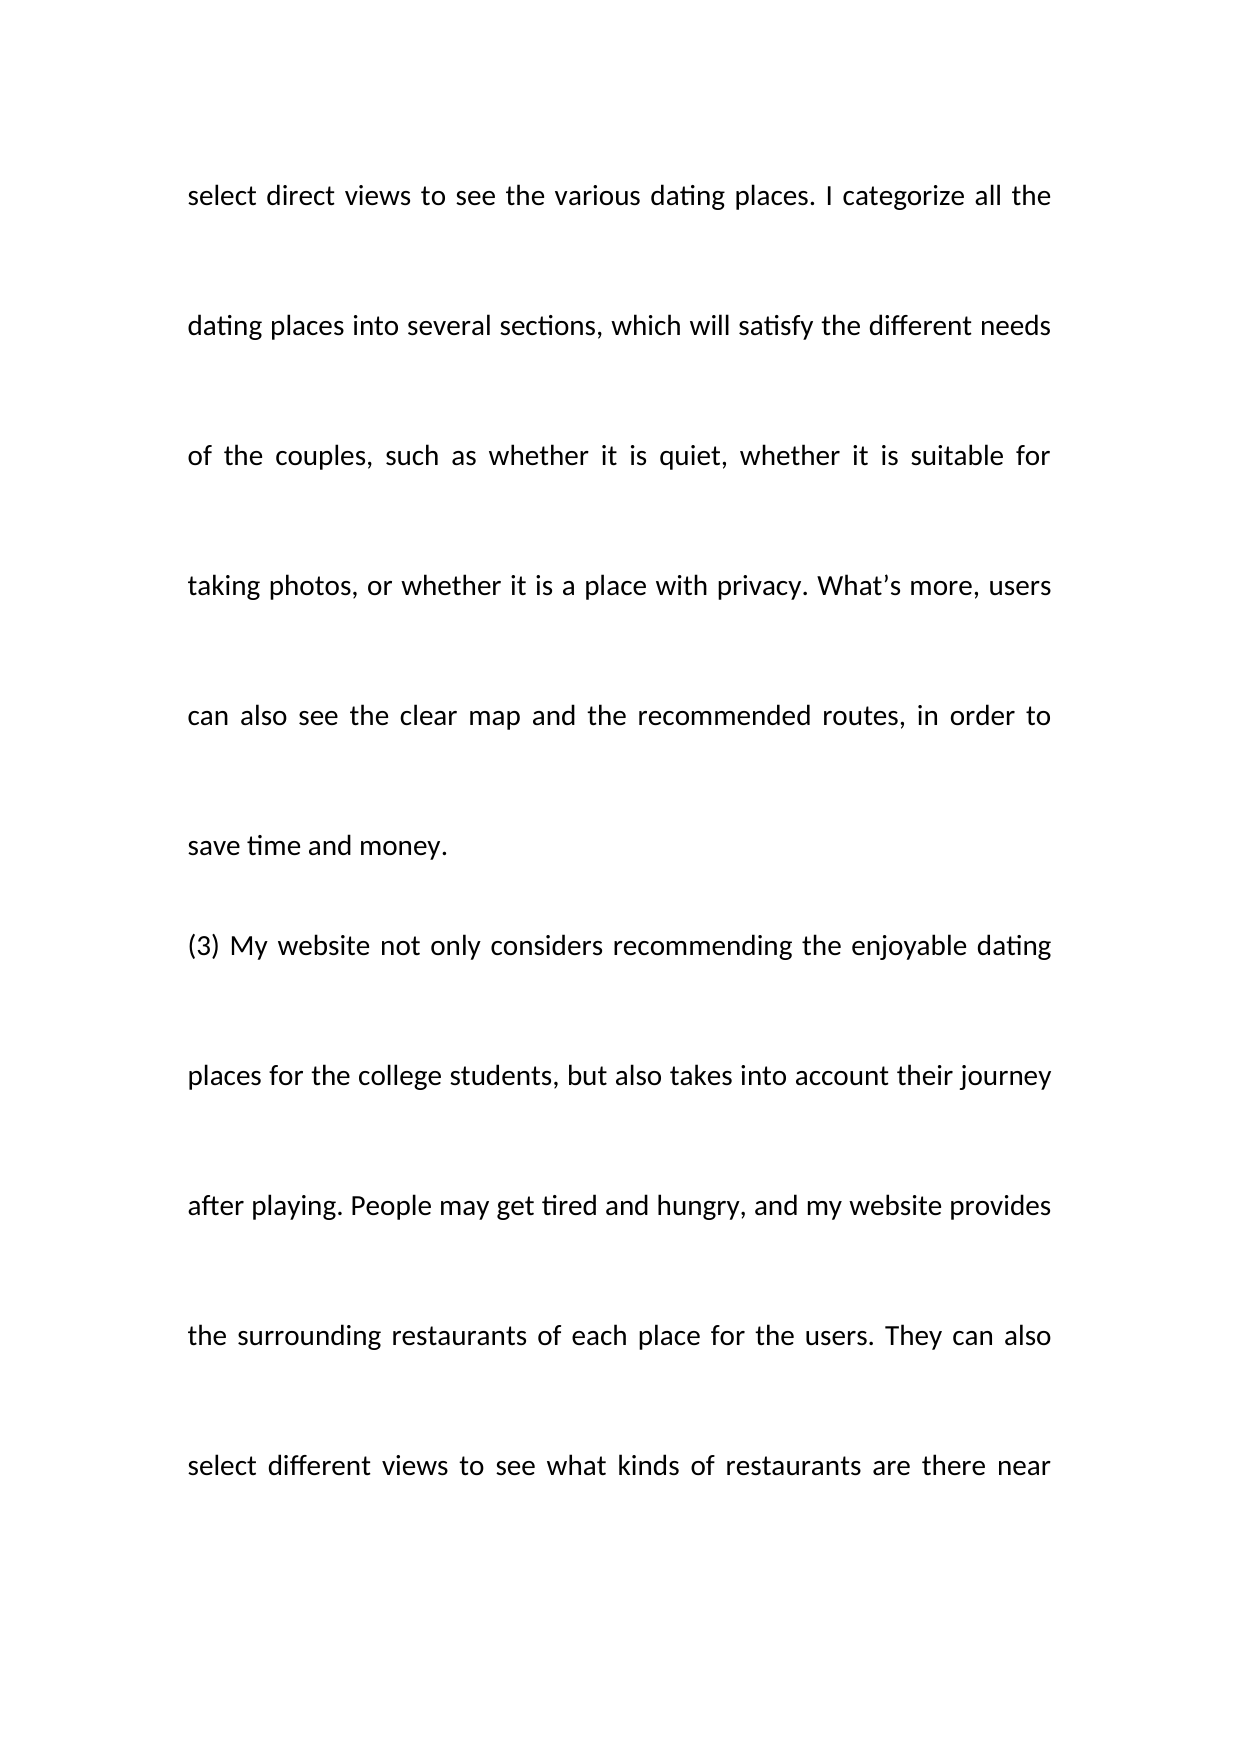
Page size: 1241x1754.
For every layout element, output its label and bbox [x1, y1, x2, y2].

text [187, 913, 1053, 1498]
text [187, 162, 1053, 877]
